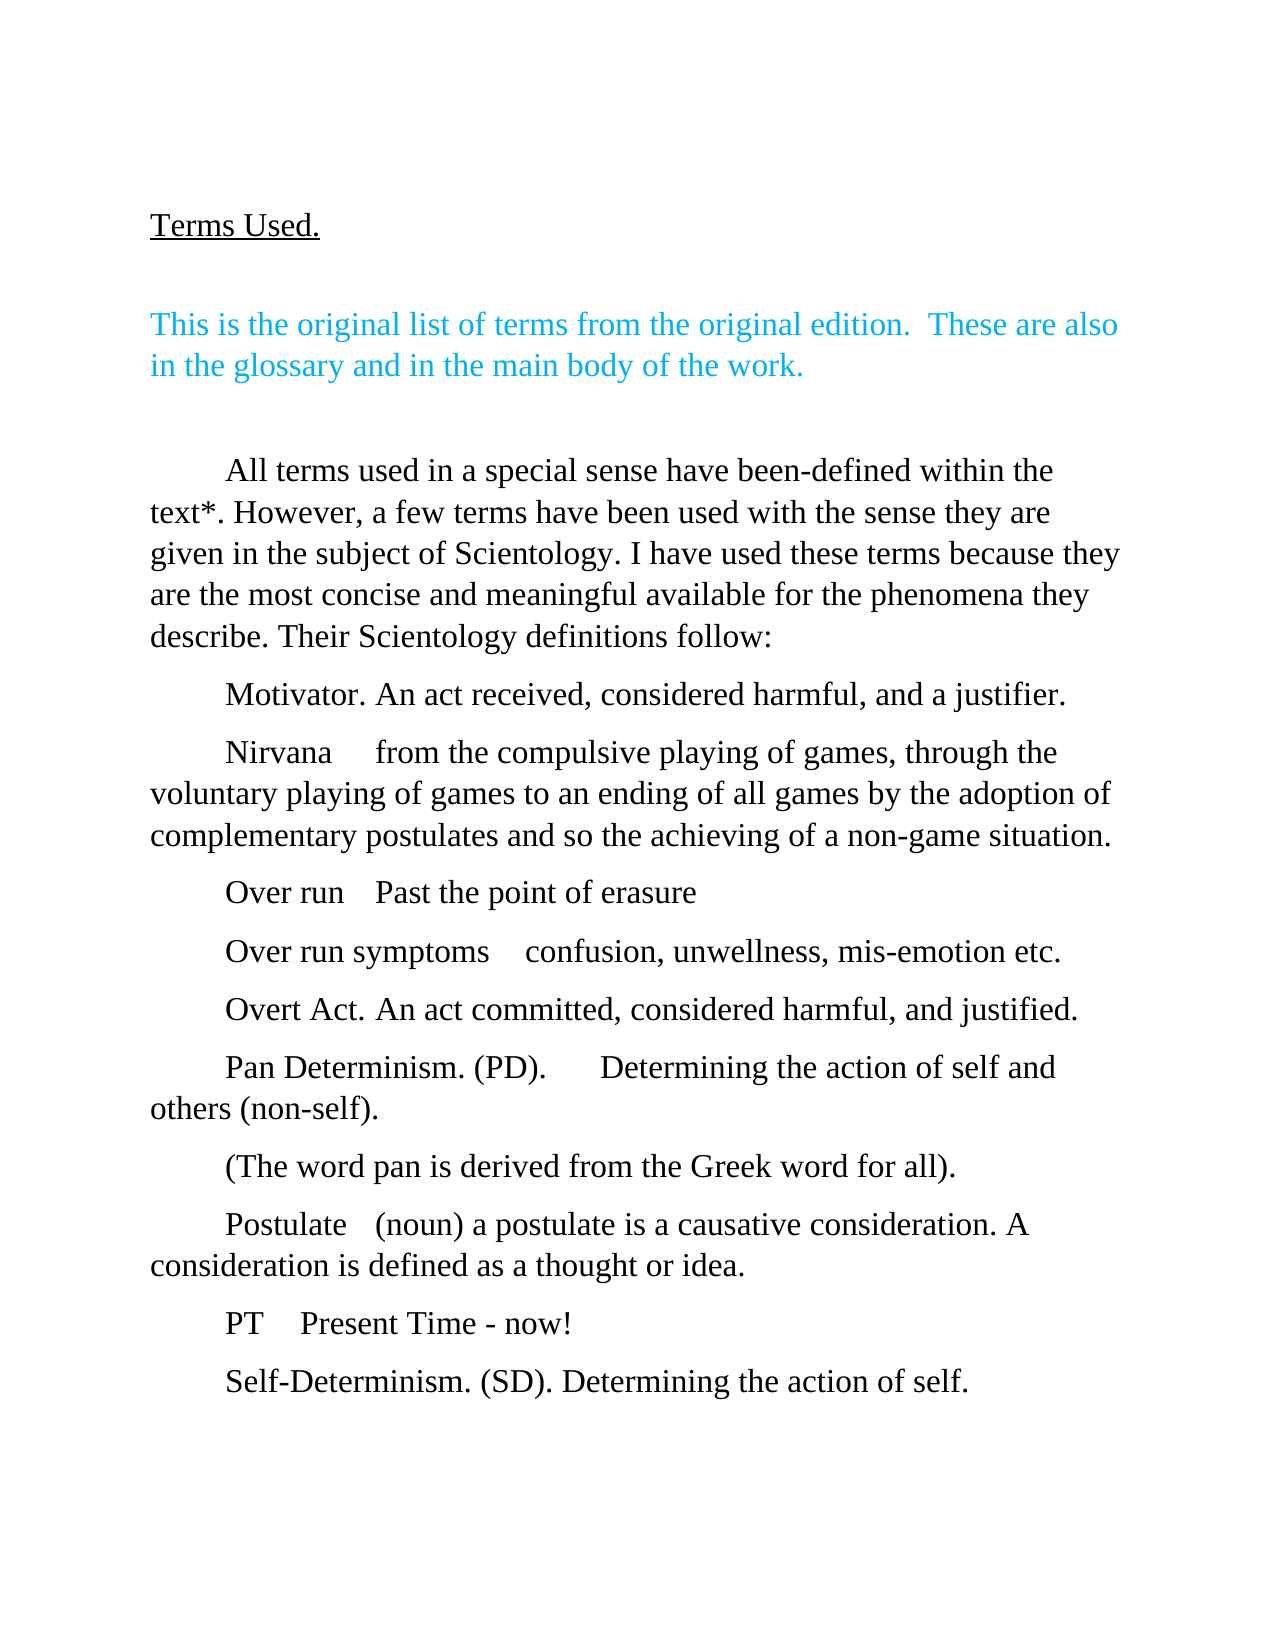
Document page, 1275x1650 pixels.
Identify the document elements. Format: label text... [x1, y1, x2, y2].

text (The word pan is derived from the Greek word for all). [150, 1146, 1125, 1184]
text Self-Determinism. (SD). Determining the action of self. [150, 1362, 1125, 1400]
text Postulate (noun) a postulate is a causative consideration. A consideration is defined as a thought or idea. [150, 1204, 1125, 1284]
text Over run Past the point of erasure [150, 873, 1125, 911]
text PT Present Time - now! [150, 1304, 1125, 1342]
text Terms Used. [150, 205, 1125, 243]
text Motivator. An act received, considered harmful, and a justifier. [150, 674, 1125, 712]
text This is the original list of terms from the original edition. These are also in the glossary and in the main body of the work. [150, 263, 1125, 384]
text Over run symptoms confusion, unwellness, mis-emotion etc. [150, 931, 1125, 969]
text Pan Determinism. (PD). Determining the action of self and others (non-self). [150, 1047, 1125, 1127]
text Nirvana from the compulsive playing of games, through the voluntary playing of games to an ending of all games by the adoption of complementary postulates and so the achieving of a non-game situation. [150, 732, 1125, 853]
text All terms used in a special sense have been-defined within the text*. However, a few terms have been used with the sense they are given in the subject of Scientology. I have used these terms because they are the most concise and meaningful available for the phenomena they describe. Their Scientology definitions follow: [150, 451, 1125, 654]
text Overt Act. An act committed, considered harmful, and justified. [150, 989, 1125, 1027]
